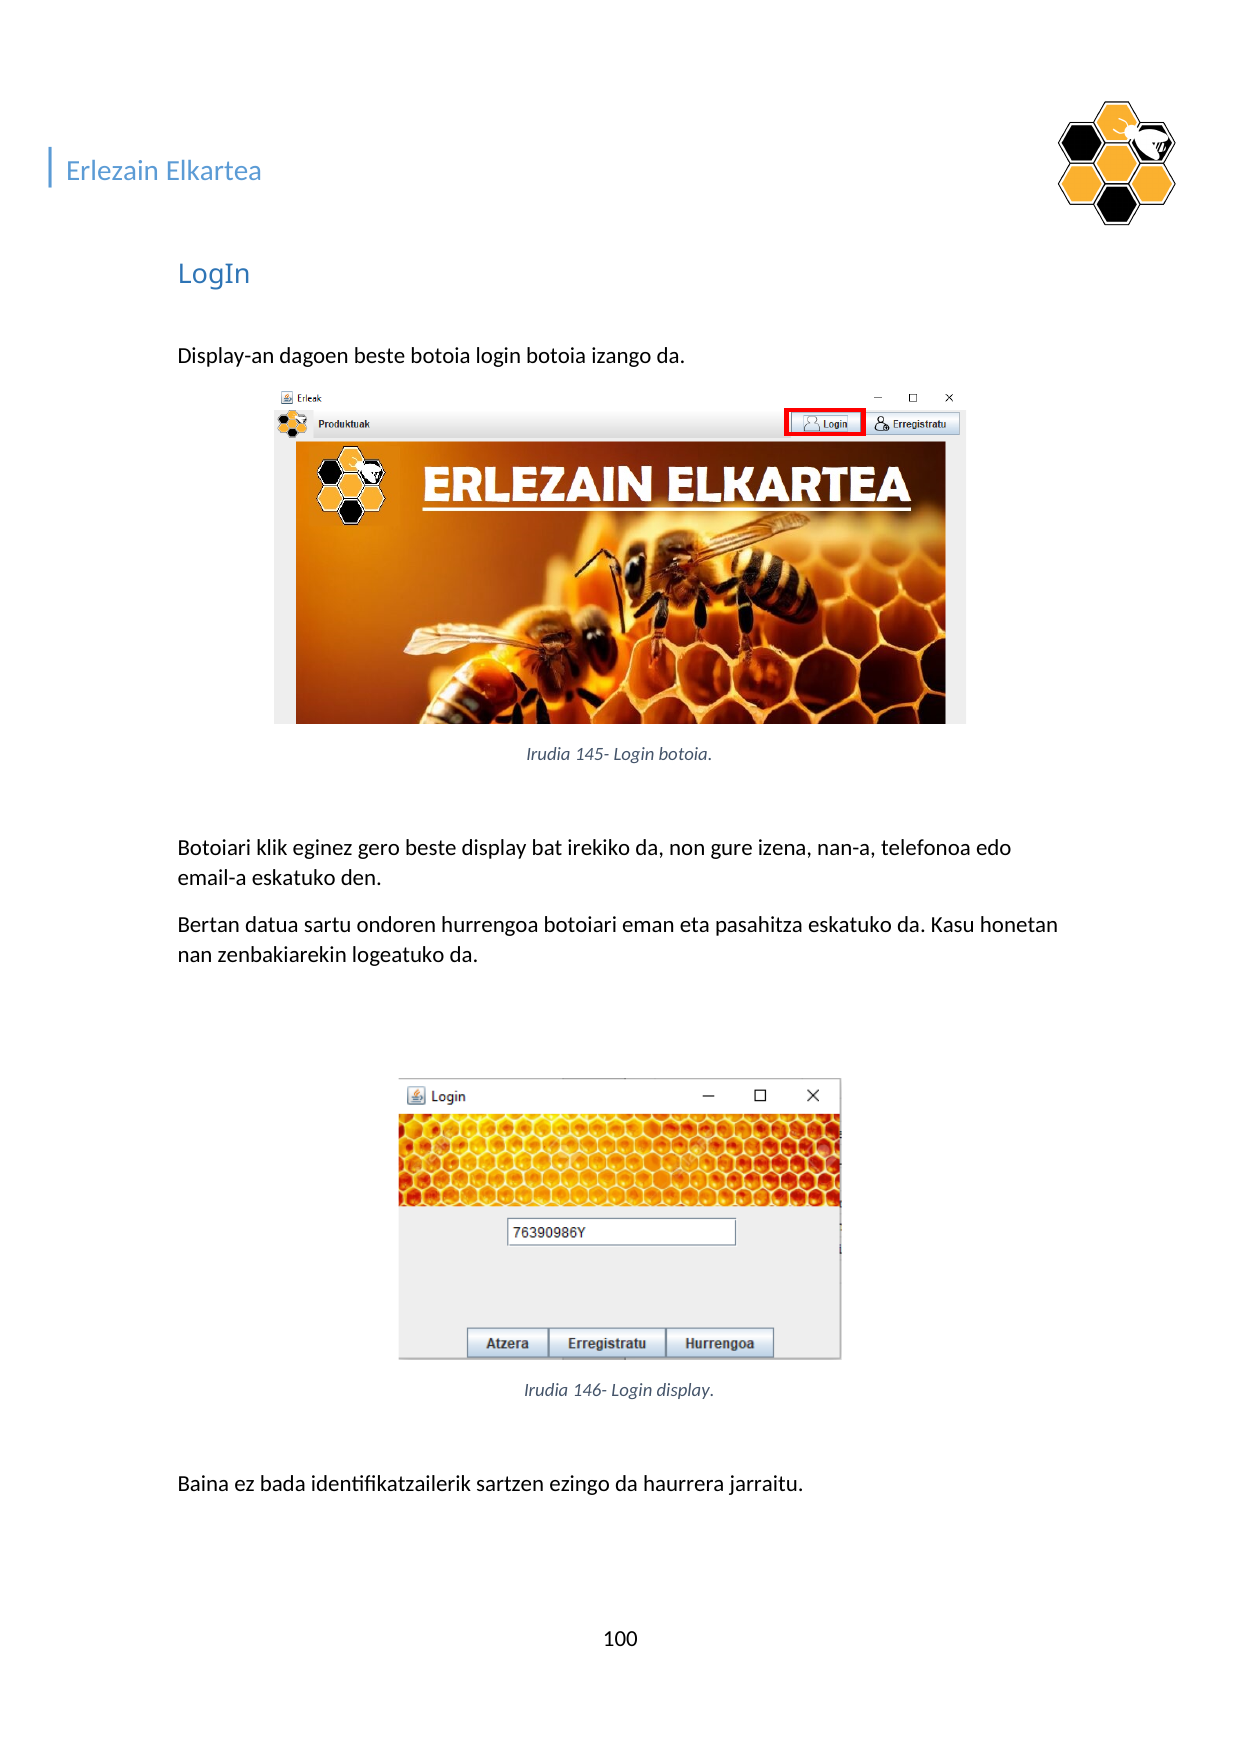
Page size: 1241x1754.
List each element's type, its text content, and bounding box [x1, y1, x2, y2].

text Bertan datua sartu ondoren hurrengoa botoiari eman eta pasahitza eskatuko da. Kasu honetan nan zenbakiarekin logeatuko da. [177, 910, 1063, 968]
text Botoiari klik eginez gero beste display bat irekiko da, non gure izena, nan-a, telefonoa edo email-a eskatuko den. [177, 833, 1063, 891]
text Baina ez bada identifikatzailerik sartzen ezingo da haurrera jarraitu. [177, 1469, 1063, 1497]
picture [398, 1078, 842, 1360]
picture [274, 387, 967, 724]
picture [1045, 101, 1200, 227]
text Irudia 146- Login display. [177, 1378, 1063, 1401]
subtitle LogIn [177, 254, 1063, 291]
text Display-an dagoen beste botoia login botoia izango da. [177, 341, 1063, 369]
text Irudia 145- Login botoia. [177, 743, 1063, 766]
